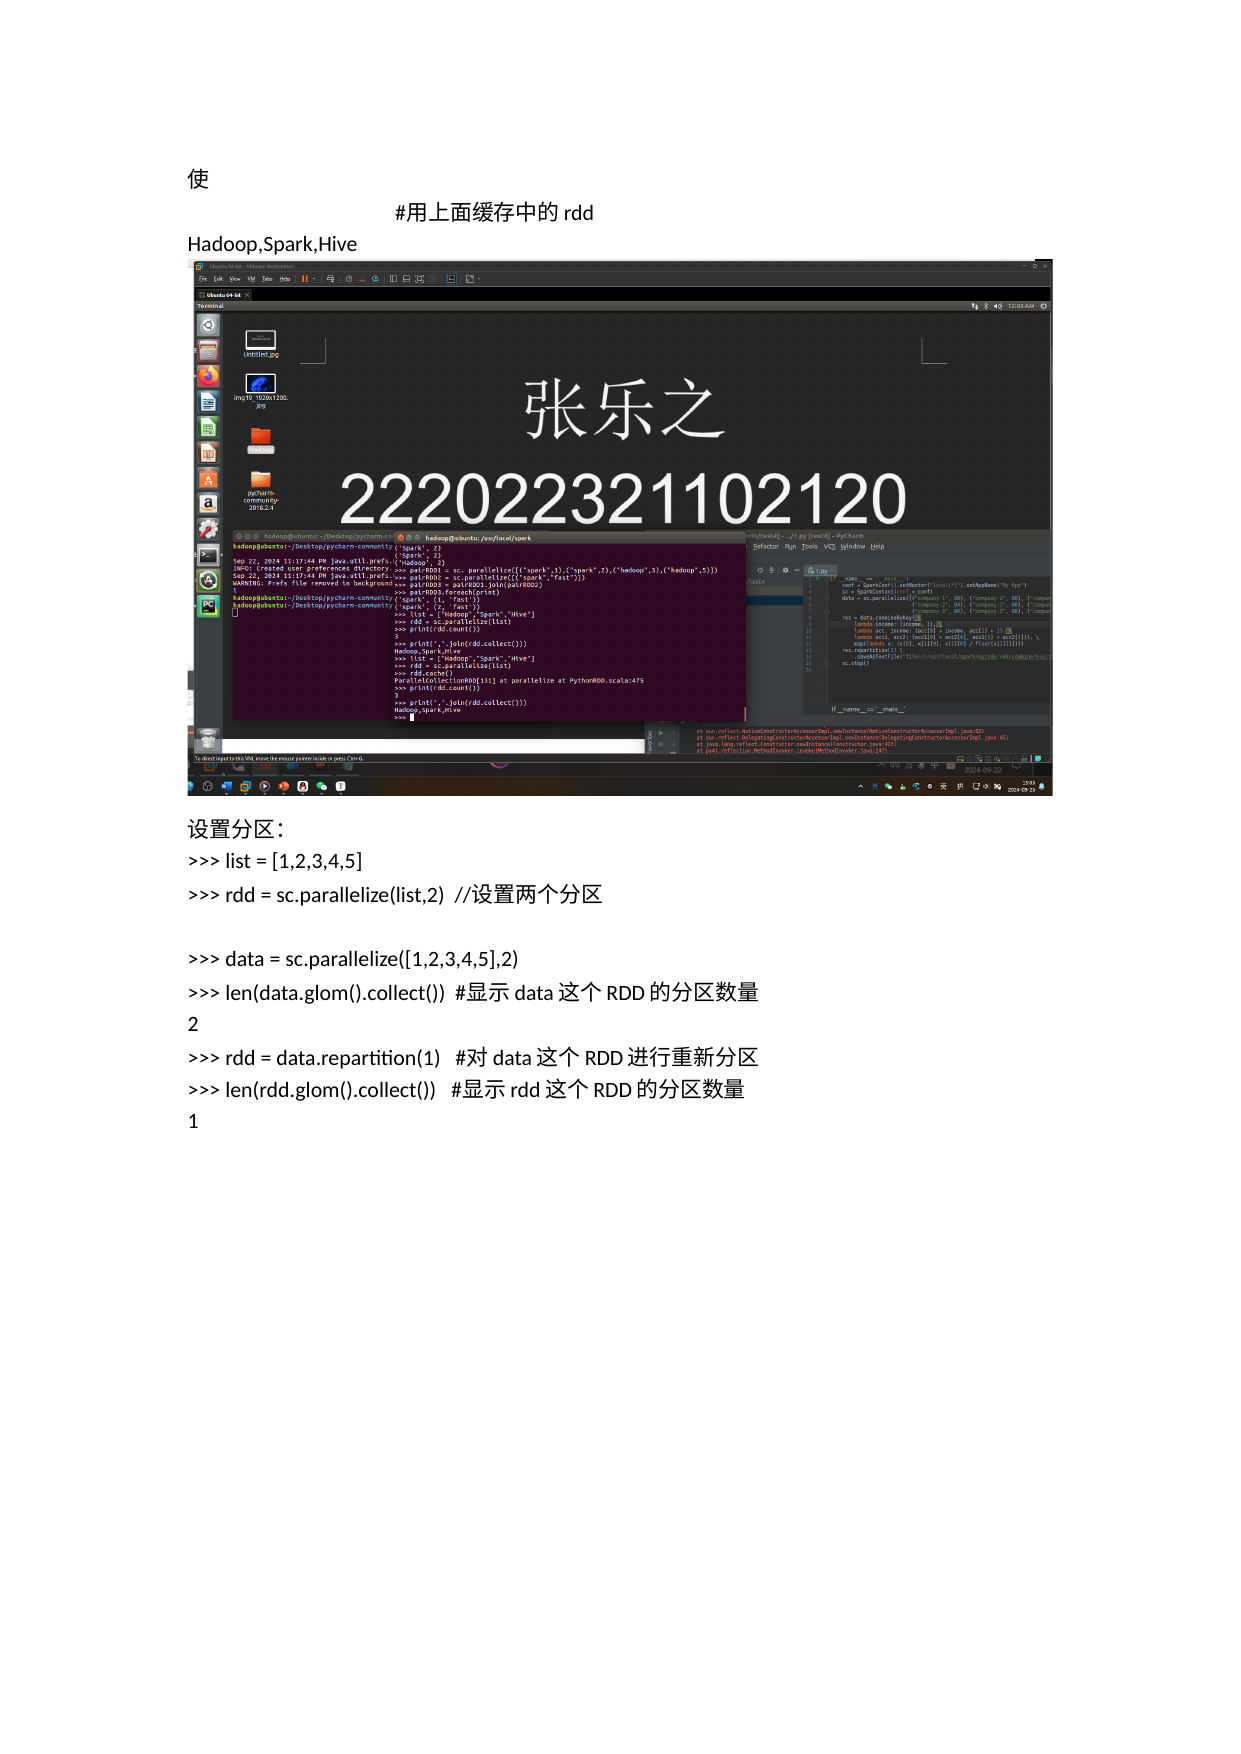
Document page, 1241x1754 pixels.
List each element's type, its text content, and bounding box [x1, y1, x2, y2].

text >>> rdd = data.repartition(1) #对data这个RDD进行重新分区 [187, 1039, 1053, 1072]
text >>> rdd = sc.parallelize(list,2) //设置两个分区 [187, 877, 1053, 909]
text 2 [187, 1007, 1053, 1039]
text >>> list = [1,2,3,4,5] [187, 844, 1053, 877]
text Hadoop,Spark,Hive [187, 227, 1053, 259]
text >>> data = sc.parallelize([1,2,3,4,5],2) [187, 942, 1053, 974]
text 1 [187, 1104, 1053, 1137]
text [187, 162, 1053, 194]
text 设置分区： [187, 812, 1053, 844]
text #用上面缓存中的rdd [187, 194, 1053, 227]
text >>> len(data.glom().collect()) #显示data这个RDD的分区数量 [187, 974, 1053, 1007]
picture [187, 259, 1053, 796]
text >>> len(rdd.glom().collect()) #显示rdd这个RDD的分区数量 [187, 1072, 1053, 1104]
